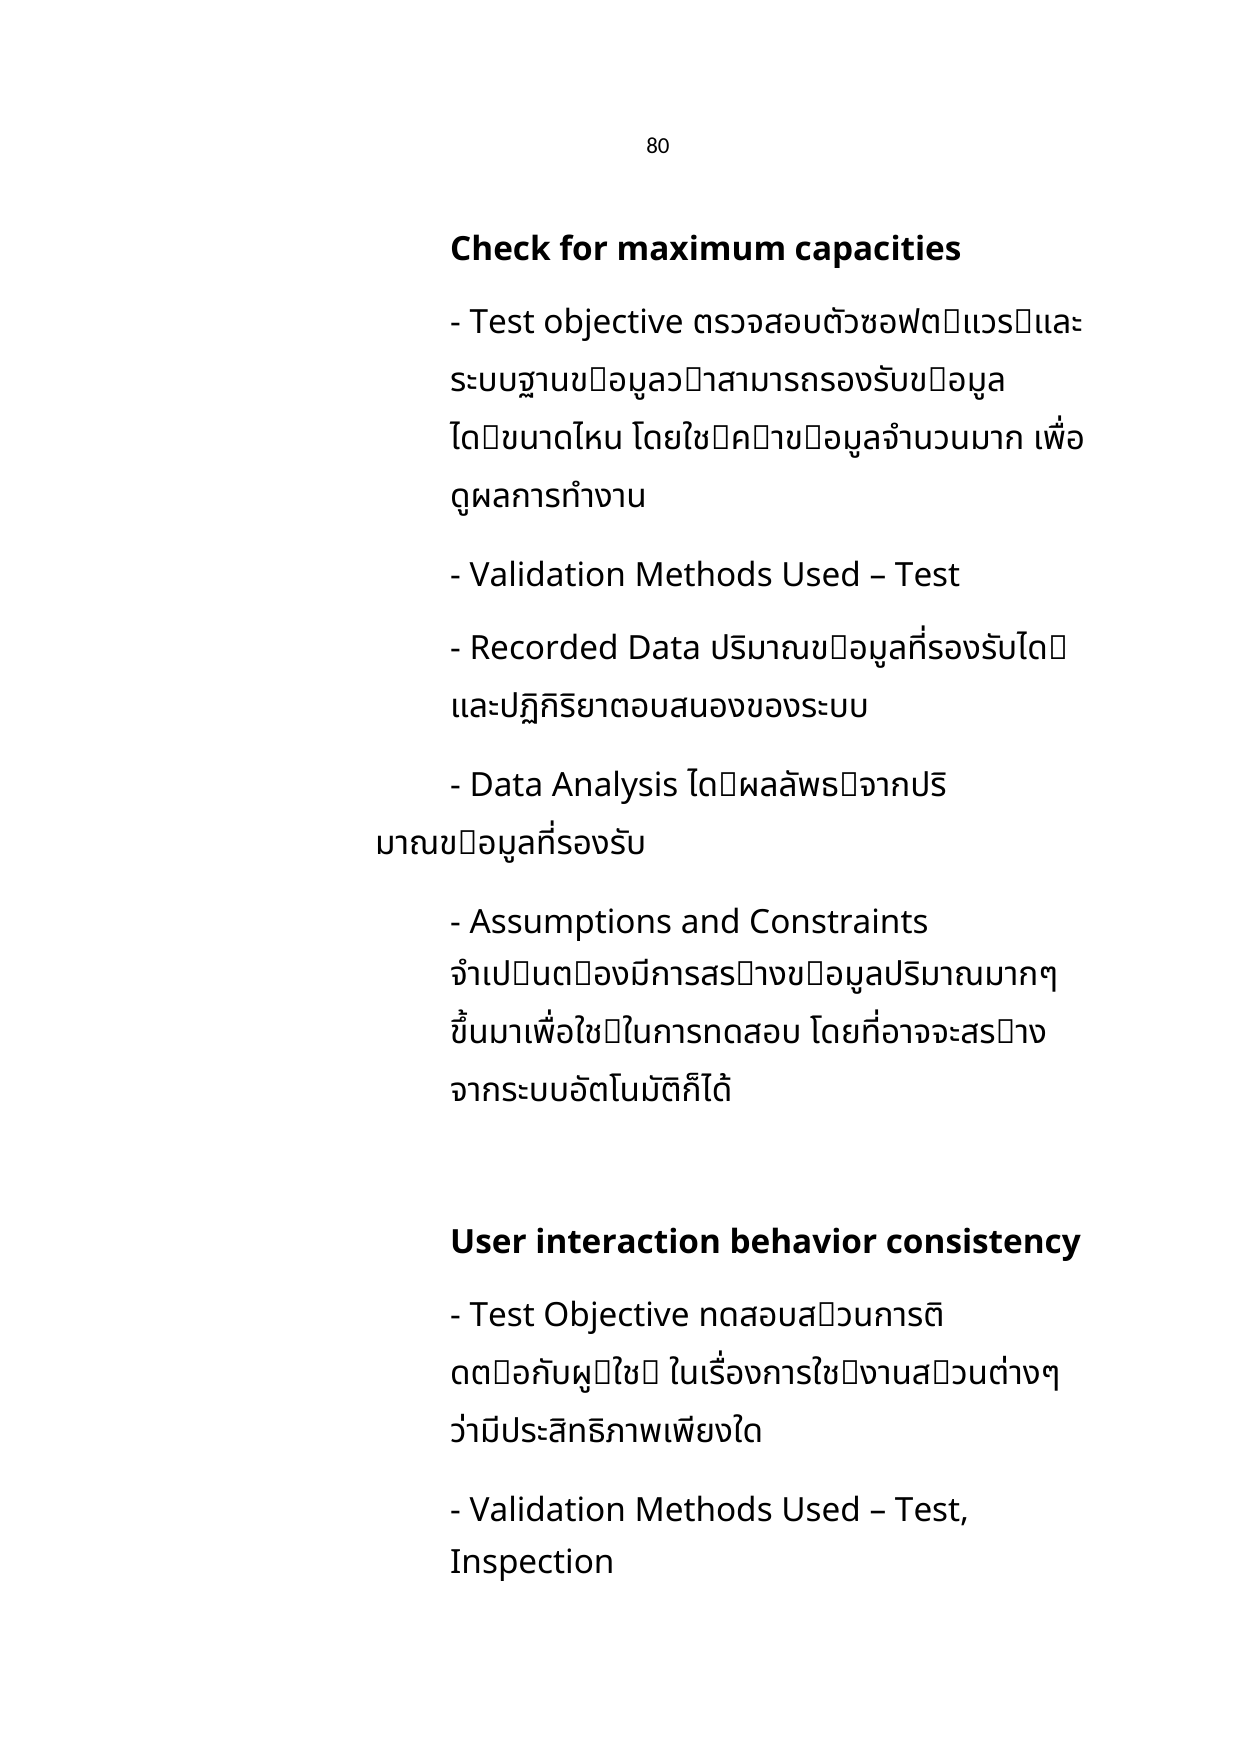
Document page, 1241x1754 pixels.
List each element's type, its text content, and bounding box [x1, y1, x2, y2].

text - Test Objective ทดสอบสวนการติดตอกับผูใช ในเรื่องการใชงานสวนต่างๆ ว่ามีประสิทธิภาพเพียงใด [450, 1291, 1090, 1457]
text - Validation Methods Used – Test [375, 551, 1090, 596]
text - Assumptions and Constraints จําเปนตองมีการสรางขอมูลปริมาณมากๆขึ้นมาเพื่อใชในการทดสอบ โดยที่อาจจะสรางจากระบบอัตโนมัติก็ได้ [450, 897, 1090, 1117]
text - Data Analysis ไดผลลัพธจากปริมาณขอมูลที่รองรับ [375, 761, 1090, 869]
text - Validation Methods Used – Test, Inspection [450, 1486, 1090, 1583]
text Check for maximum capacities [375, 225, 1090, 270]
text - Test objective ตรวจสอบตัวซอฟตแวรและระบบฐานขอมูลวาสามารถรองรับขอมูลไดขนาดไหน โดยใชคาขอมูลจํานวนมาก เพื่อดูผลการทํางาน [450, 298, 1090, 522]
text - Recorded Data ปริมาณขอมูลที่รองรับได และปฏิกิริยาตอบสนองของระบบ [450, 624, 1090, 732]
text User interaction behavior consistency [450, 1218, 1090, 1263]
